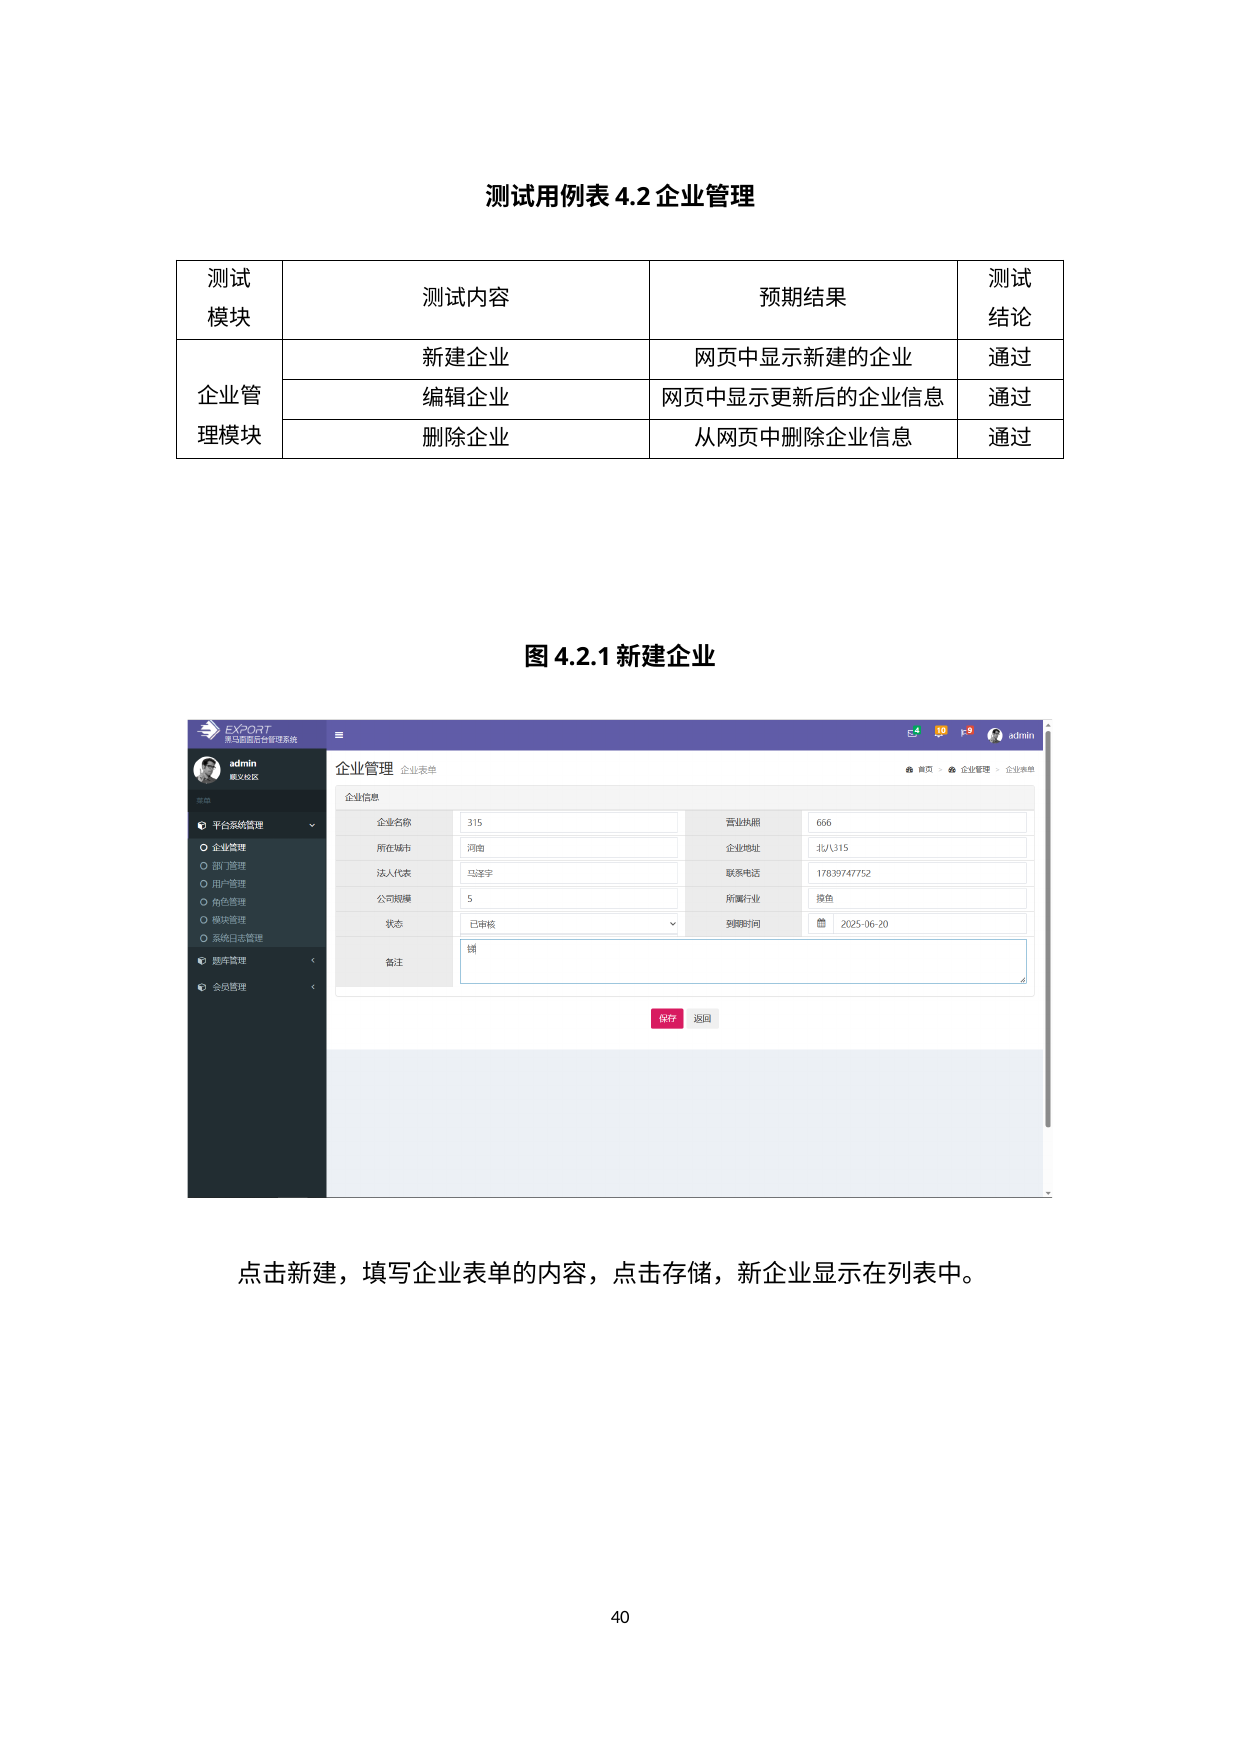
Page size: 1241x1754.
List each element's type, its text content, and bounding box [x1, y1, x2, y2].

table_cell 通过 [958, 420, 1063, 458]
table_cell 企业管理模块 [177, 340, 282, 458]
picture [187, 719, 1053, 1198]
table_cell 新建企业 [283, 340, 649, 379]
table_header 预期结果 [650, 261, 957, 339]
text 点击新建，填写企业表单的内容，点击存储，新企业显示在列表中。 [187, 1239, 1053, 1304]
table_cell 网页中显示新建的企业 [650, 340, 957, 379]
table_cell 网页中显示更新后的企业信息 [650, 380, 957, 418]
table_cell 编辑企业 [283, 380, 649, 418]
text 图4.2.1新建企业 [187, 622, 1053, 687]
table_cell 通过 [958, 380, 1063, 418]
table_header 测试 结论 [958, 261, 1063, 339]
table_cell 从网页中删除企业信息 [650, 420, 957, 458]
table_cell 删除企业 [283, 420, 649, 458]
text 测试用例表4.2企业管理 [187, 162, 1053, 227]
table_cell 通过 [958, 340, 1063, 379]
table_header 测试 模块 [177, 261, 282, 339]
table_header 测试内容 [283, 261, 649, 339]
